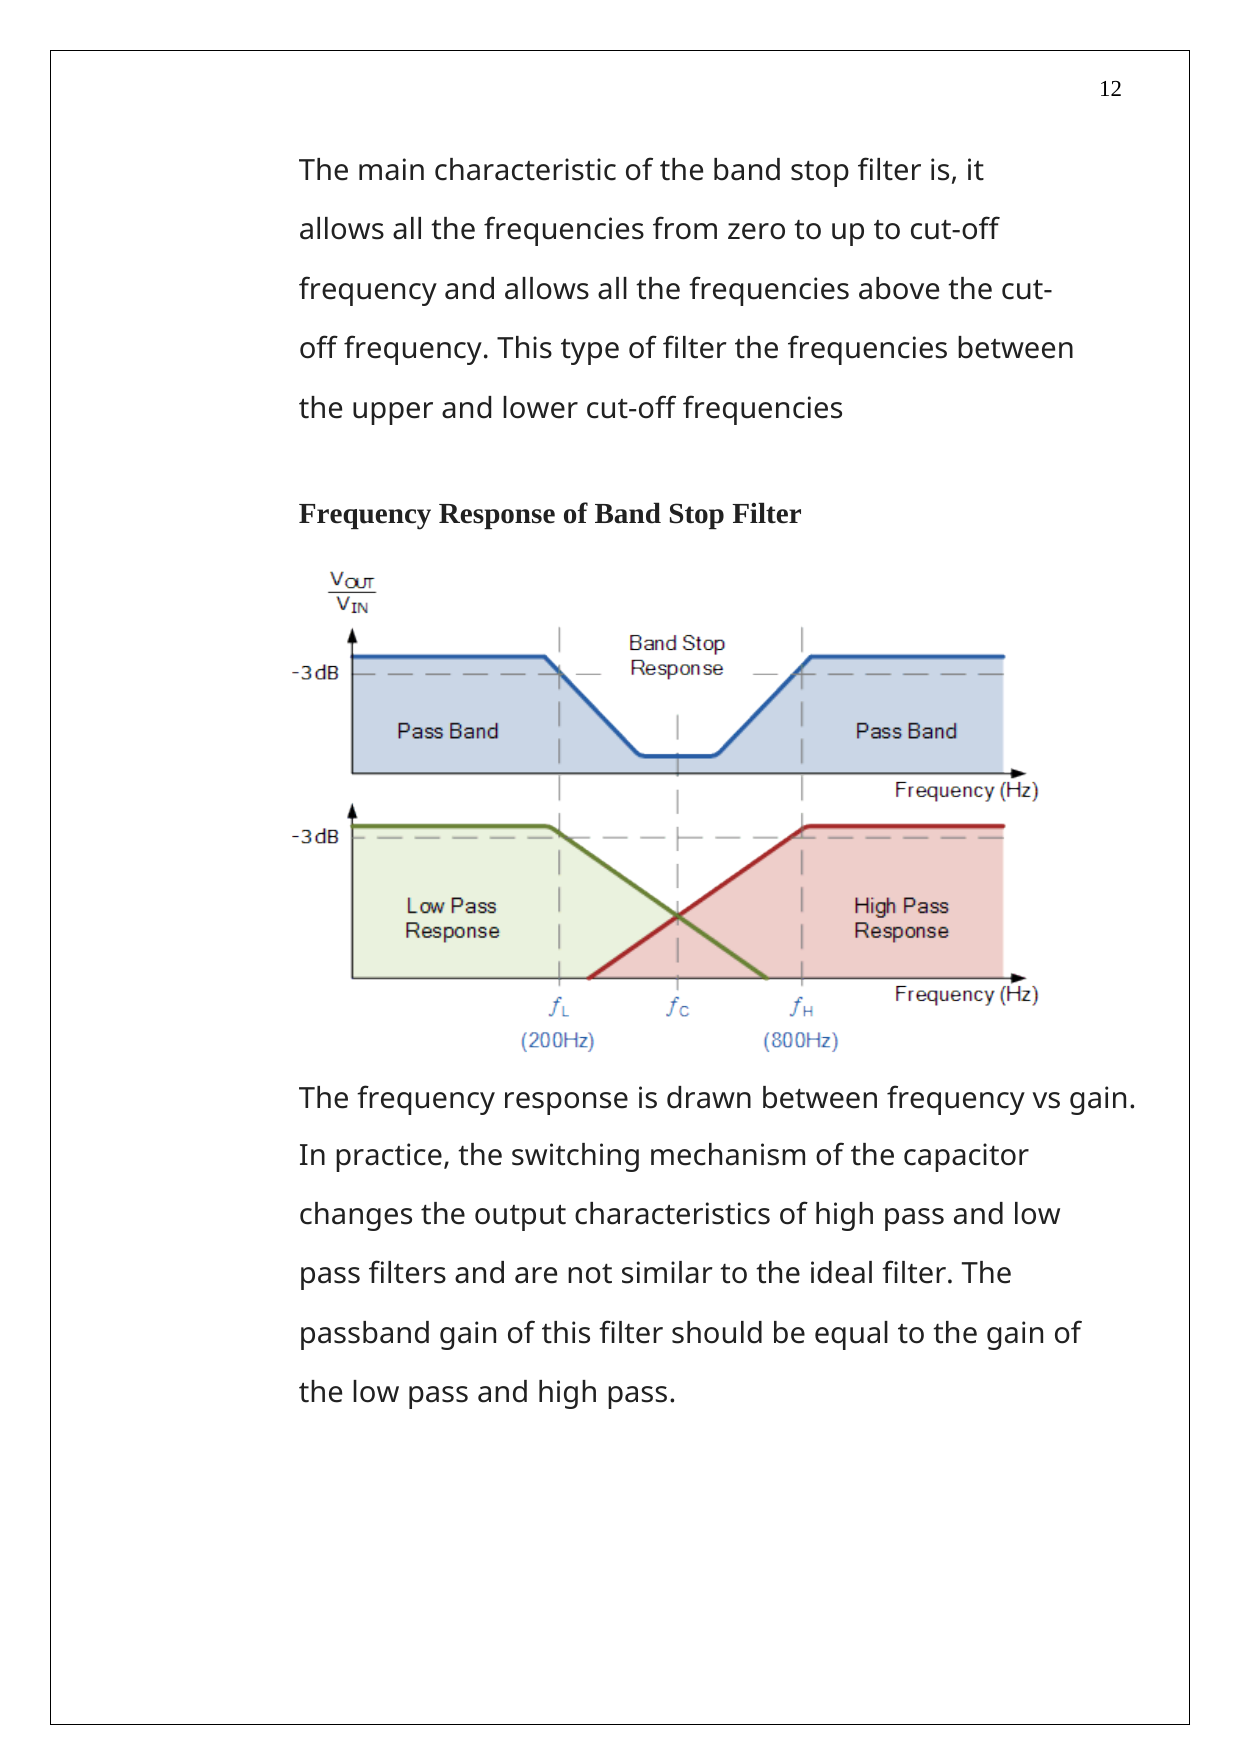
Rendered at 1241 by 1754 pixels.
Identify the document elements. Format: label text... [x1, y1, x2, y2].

text In practice, the switching mechanism of the capacitor changes the output characteristics of high pass and low pass filters and are not similar to the ideal filter. The passband gain of this filter should be equal to the gain of the low pass and high pass. [299, 1134, 1118, 1411]
picture [291, 564, 1039, 1054]
subtitle Frequency Response of Band Stop Filter [299, 497, 1165, 530]
text The frequency response is drawn between frequency vs gain. [299, 1077, 1165, 1117]
text The main characteristic of the band stop filter is, it allows all the frequencies from zero to up to cut-off frequency and allows all the frequencies above the cut-off frequency. This type of filter the frequencies between the upper and lower cut-off frequencies [299, 149, 1076, 427]
